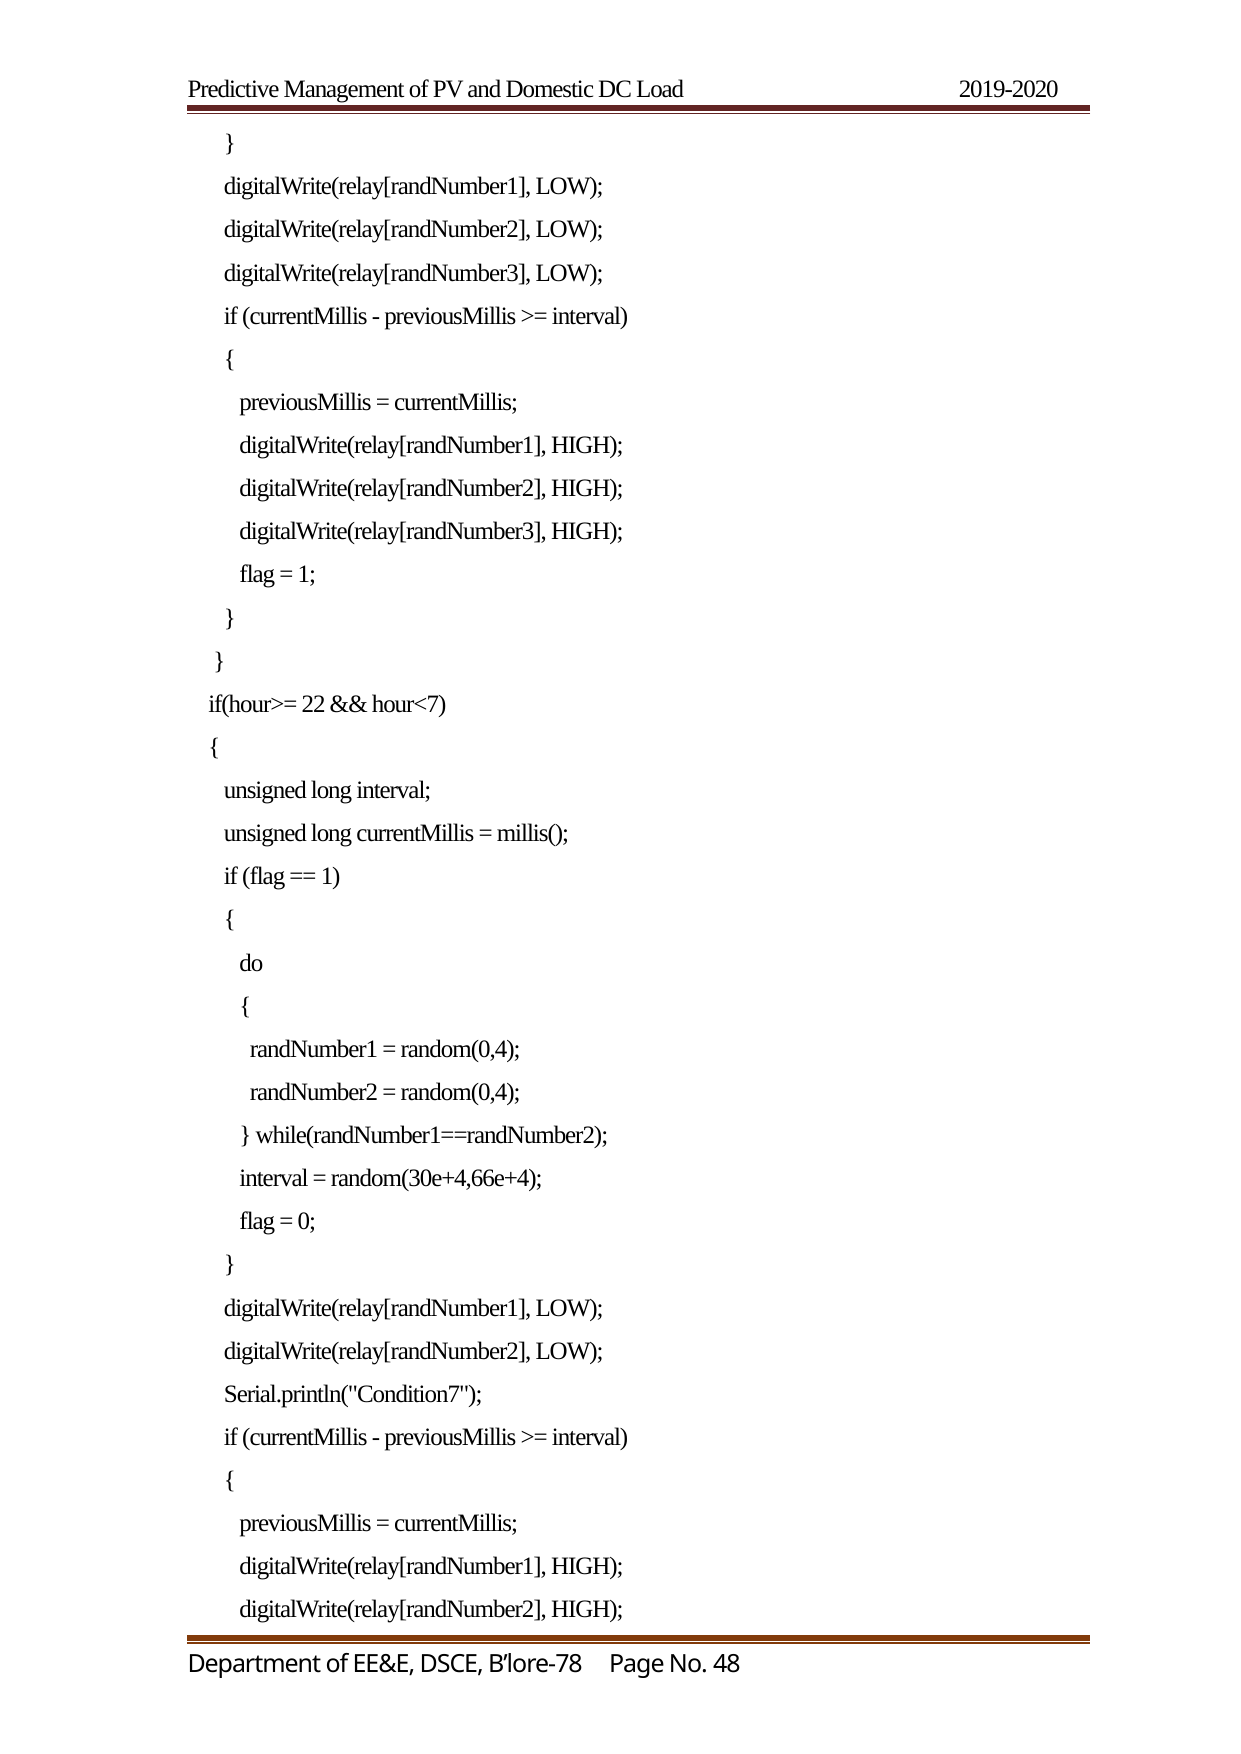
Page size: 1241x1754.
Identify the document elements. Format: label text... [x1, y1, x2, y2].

text unsigned long currentMillis = millis(); [187, 818, 1090, 847]
text { [187, 904, 1090, 933]
text digitalWrite(relay[randNumber2], HIGH); [187, 1594, 1090, 1623]
text { [187, 991, 1090, 1019]
text } [187, 603, 1090, 631]
text } [187, 128, 1090, 157]
text flag = 1; [187, 559, 1090, 588]
text randNumber2 = random(0,4); [187, 1077, 1090, 1106]
text digitalWrite(relay[randNumber2], LOW); [187, 214, 1090, 243]
text digitalWrite(relay[randNumber1], HIGH); [187, 1551, 1090, 1580]
text digitalWrite(relay[randNumber1], LOW); [187, 1293, 1090, 1321]
text } while(randNumber1==randNumber2); [187, 1120, 1090, 1149]
text digitalWrite(relay[randNumber1], LOW); [187, 171, 1090, 200]
text { [187, 344, 1090, 373]
text if (currentMillis - previousMillis >= interval) [187, 1422, 1090, 1451]
text if(hour>= 22 && hour<7) [187, 689, 1090, 718]
text do [187, 948, 1090, 976]
text unsigned long interval; [187, 775, 1090, 804]
text digitalWrite(relay[randNumber3], HIGH); [187, 516, 1090, 545]
text digitalWrite(relay[randNumber3], LOW); [187, 258, 1090, 286]
text if (currentMillis - previousMillis >= interval) [187, 301, 1090, 329]
text digitalWrite(relay[randNumber1], HIGH); [187, 430, 1090, 459]
text Serial.println("Condition7"); [187, 1379, 1090, 1408]
text digitalWrite(relay[randNumber2], HIGH); [187, 473, 1090, 502]
text } [187, 646, 1090, 674]
text { [187, 732, 1090, 761]
text flag = 0; [187, 1206, 1090, 1235]
text { [187, 1465, 1090, 1494]
text if (flag == 1) [187, 861, 1090, 890]
text randNumber1 = random(0,4); [187, 1034, 1090, 1063]
text previousMillis = currentMillis; [187, 387, 1090, 416]
text digitalWrite(relay[randNumber2], LOW); [187, 1336, 1090, 1364]
text interval = random(30e+4,66e+4); [187, 1163, 1090, 1192]
text previousMillis = currentMillis; [187, 1508, 1090, 1537]
text } [187, 1249, 1090, 1278]
